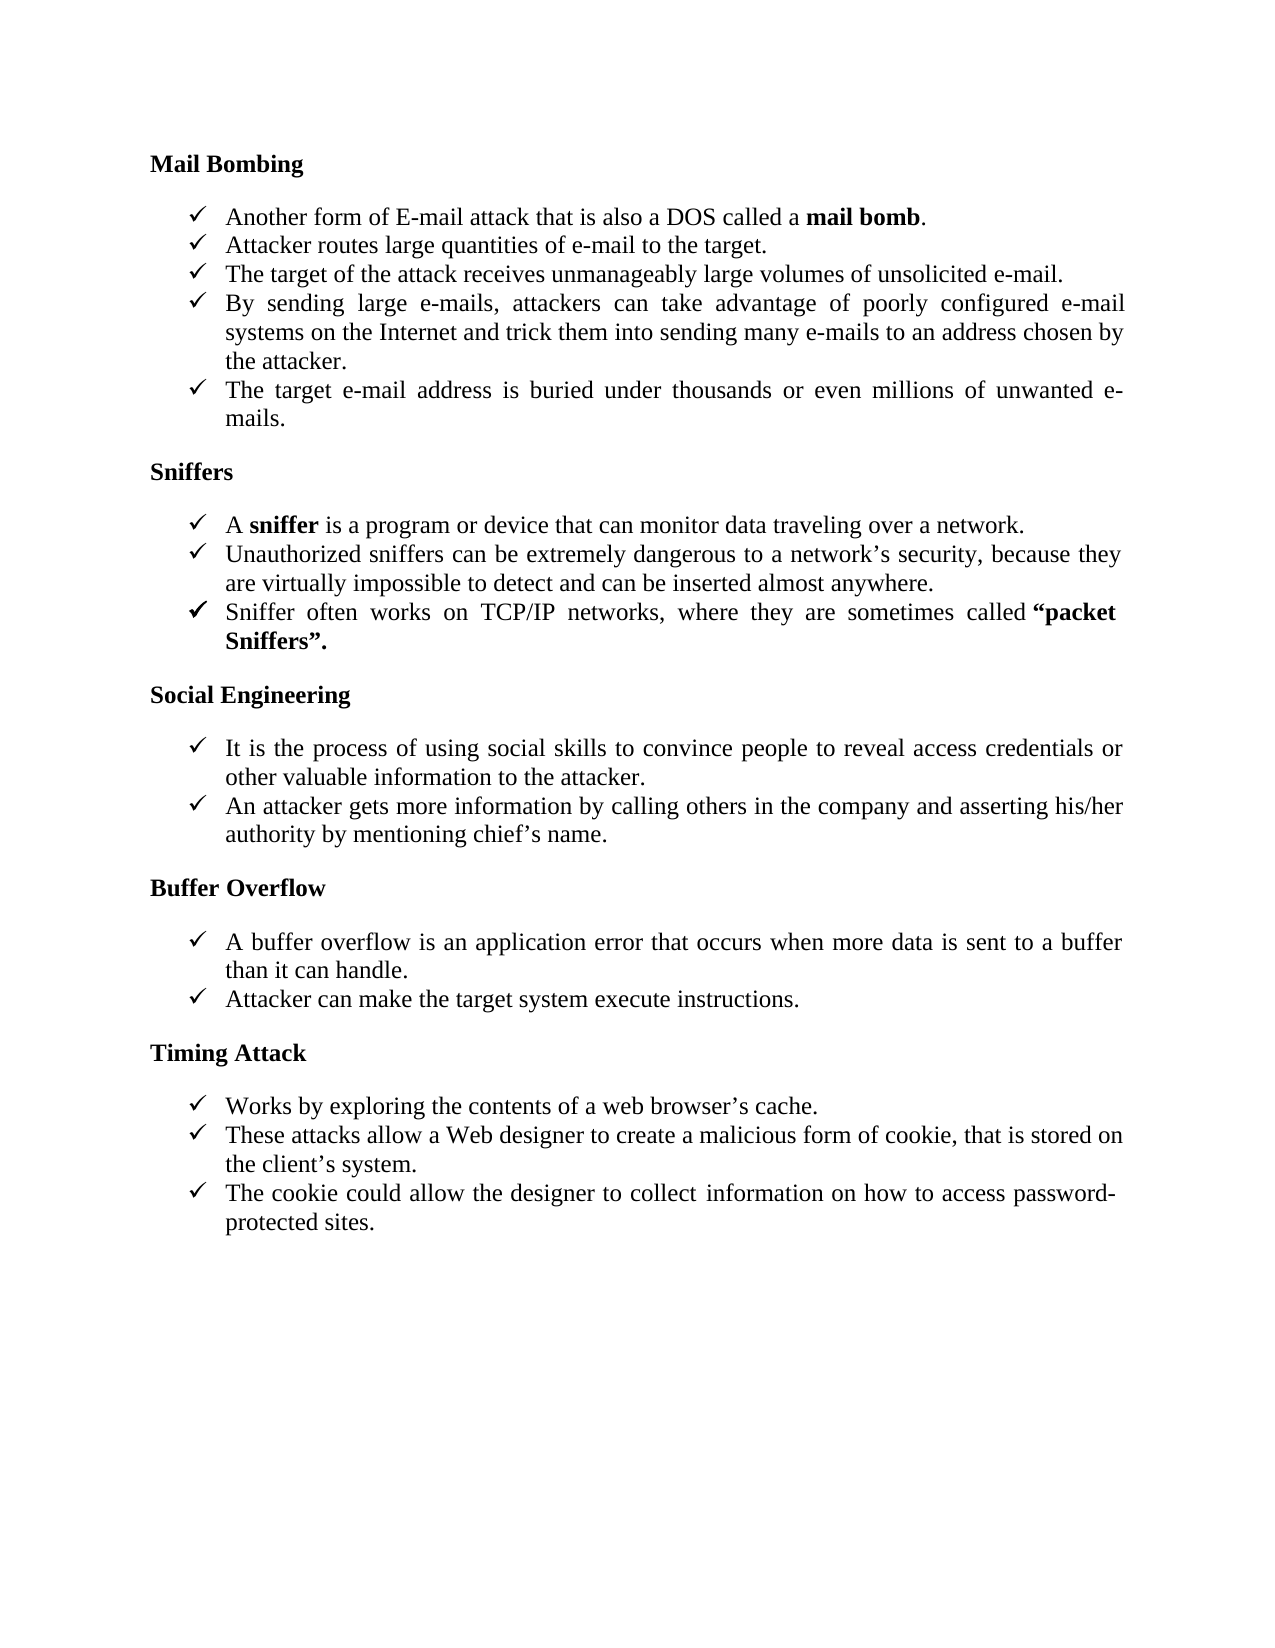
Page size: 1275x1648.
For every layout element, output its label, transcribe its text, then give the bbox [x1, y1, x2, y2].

list These attacks allow a Web designer to create a malicious form of cookie, that is stored on [187, 1121, 1206, 1149]
list Attacker routes large quantities of e-mail to the target. [187, 231, 1206, 260]
subtitle Buffer Overflow [150, 873, 1206, 902]
list Works by exploring the contents of a web browser’s cache. [187, 1092, 1206, 1121]
list An attacker gets more information by calling others in the company and asserting his/her authority by mentioning chief’s name. [187, 791, 1124, 848]
list Another form of E-mail attack that is also a DOS called a mail bomb. [187, 202, 1206, 231]
list By sending large e-mails, attackers can take advantage of poorly configured e-mail systems on the Internet and trick them into sending many e-mails to an address chosen by the attacker. [187, 288, 1125, 375]
subtitle Sniffers”. [225, 626, 1206, 655]
list It is the process of using social skills to convince people to reveal access credentials or other valuable information to the attacker. [187, 733, 1124, 791]
list The target of the attack receives unmanageably large volumes of unsolicited e-mail. [187, 260, 1206, 288]
list A sniffer is a program or device that can monitor data traveling over a network. [187, 511, 1206, 539]
subtitle Timing Attack [150, 1038, 1206, 1067]
list Attacker can make the target system execute instructions. [187, 984, 1206, 1013]
list The cookie could allow the designer to collect information on how to access password- protected sites. [187, 1178, 1125, 1236]
list Sniffer often works on TCP/IP networks, where they are sometimes called “packet [187, 597, 1206, 626]
text the client’s system. [225, 1149, 1206, 1178]
text are virtually impossible to detect and can be inserted almost anywhere. [225, 568, 1206, 597]
list The target e-mail address is buried under thousands or even millions of unwanted e- mails. [187, 375, 1125, 432]
subtitle Mail Bombing [150, 149, 1206, 178]
subtitle Sniffers [150, 457, 1206, 486]
list Unauthorized sniffers can be extremely dangerous to a network’s security, because they [187, 539, 1206, 568]
text Social Engineering [150, 680, 1206, 709]
list A buffer overflow is an application error that occurs when more data is sent to a buffer than it can handle. [187, 927, 1124, 984]
